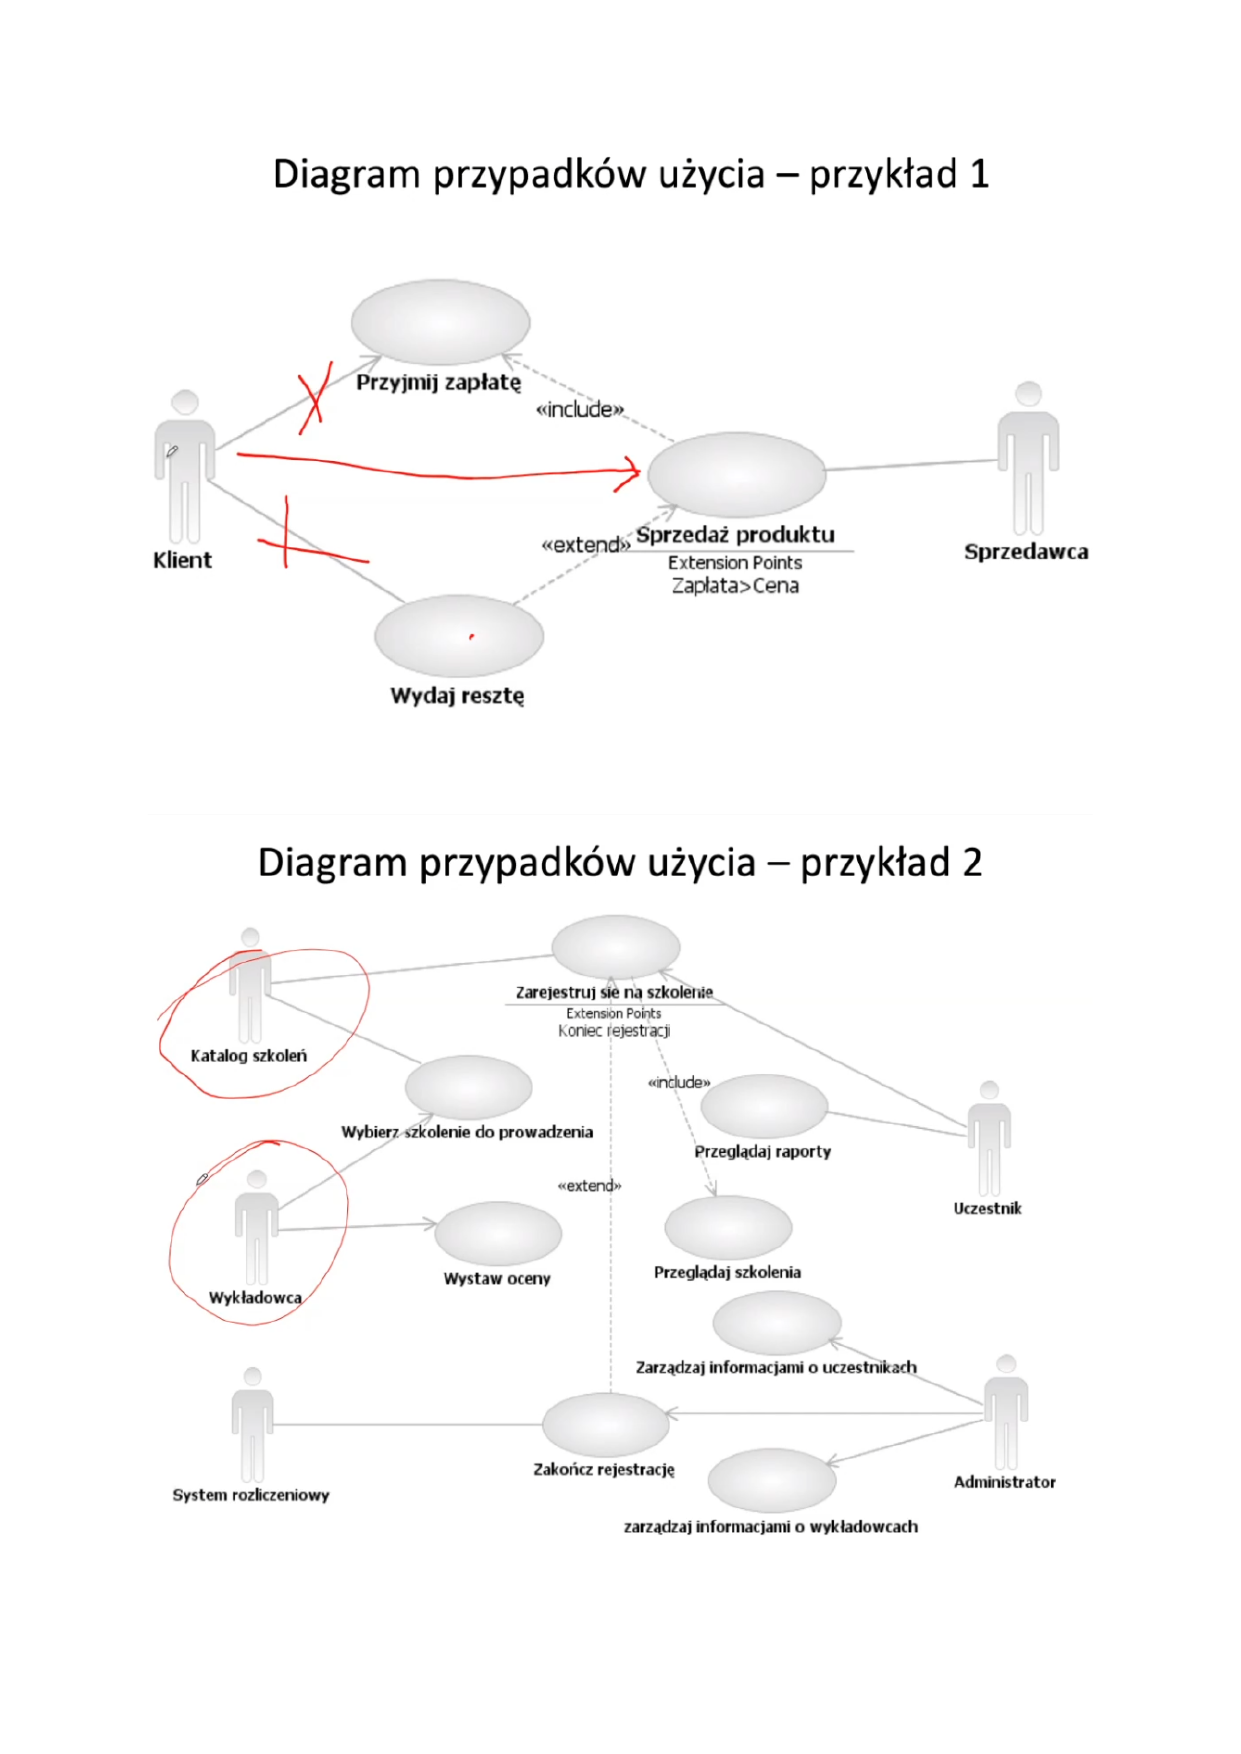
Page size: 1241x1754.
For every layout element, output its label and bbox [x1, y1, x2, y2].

picture [147, 147, 1093, 796]
picture [147, 814, 1093, 1545]
